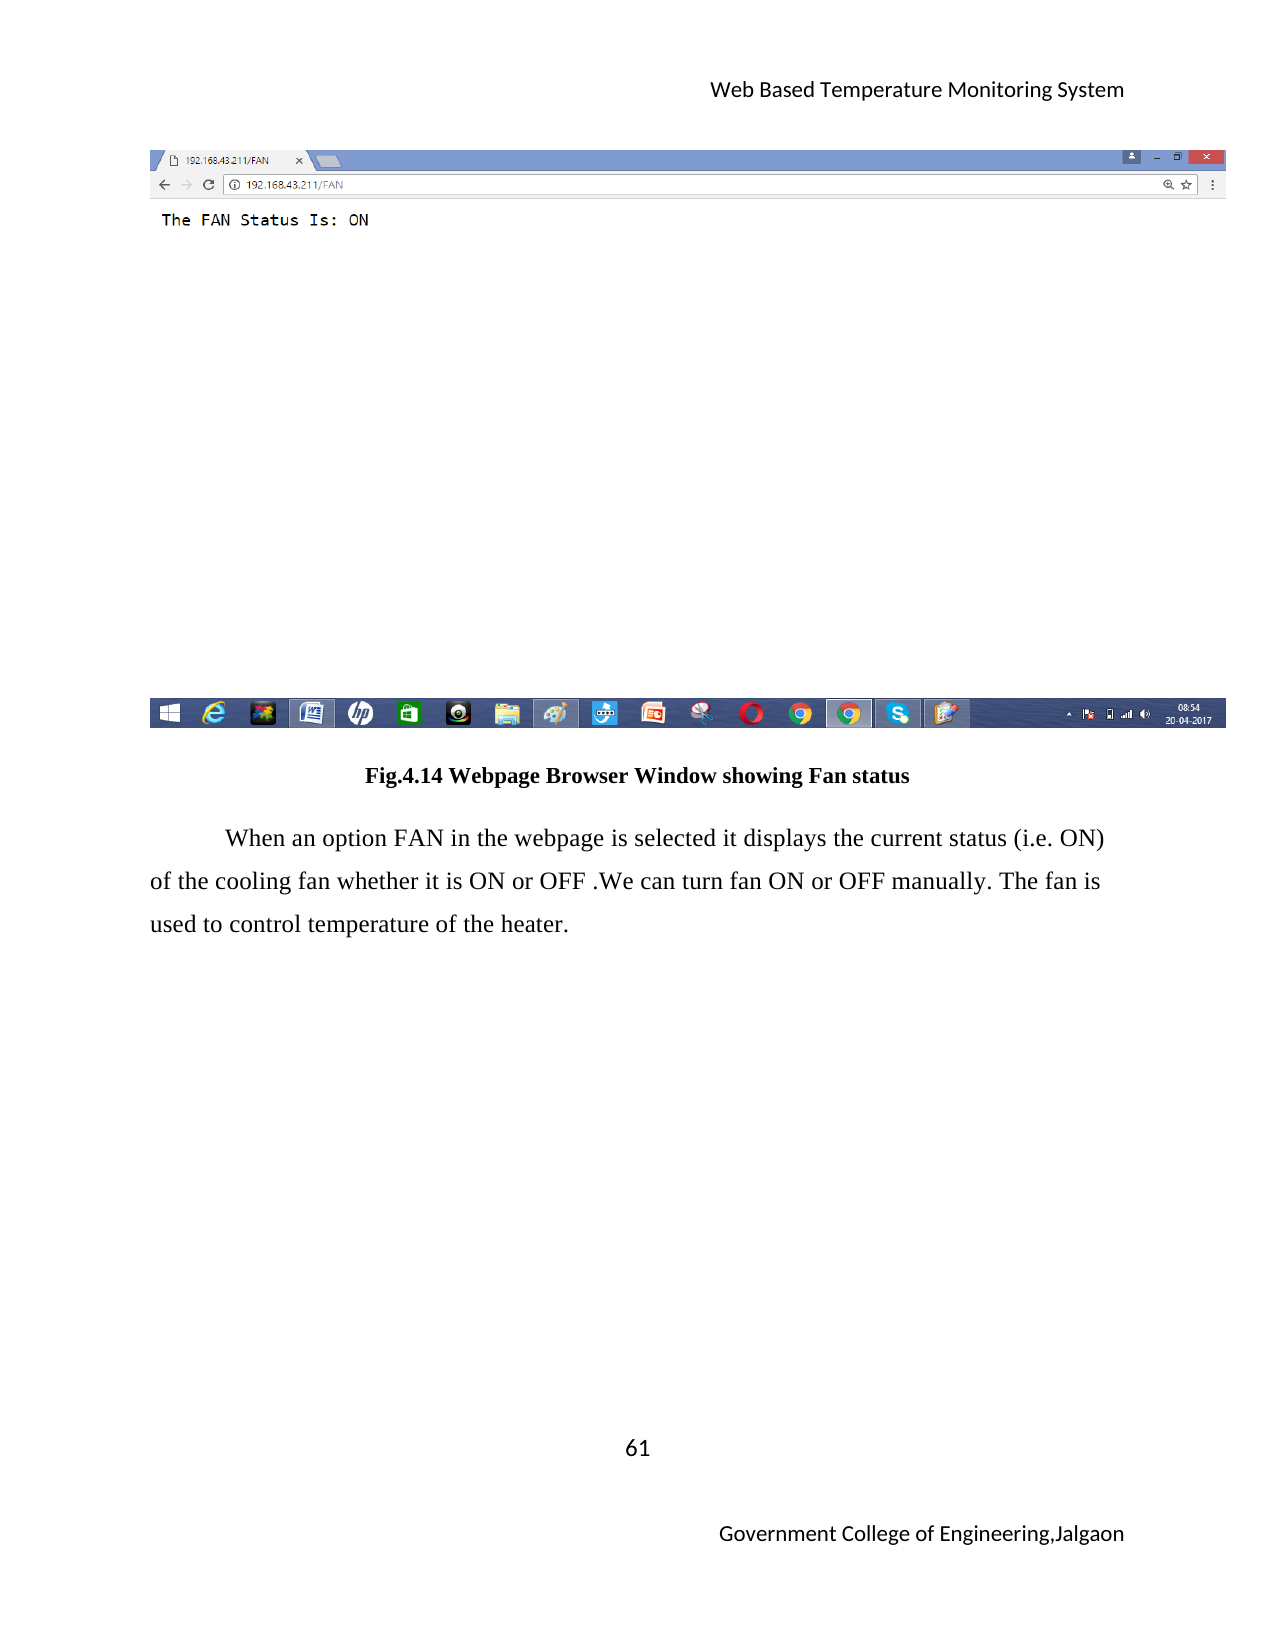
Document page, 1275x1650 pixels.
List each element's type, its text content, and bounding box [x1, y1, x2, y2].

picture [150, 150, 1226, 728]
text When an option FAN in the webpage is selected it displays the current status (i.e. ON) of the cooling fan whether it is ON or OFF .We can turn fan ON or OFF manually. The fan is used to control temperature of the heater. [150, 823, 1125, 938]
text Fig.4.14 Webpage Browser Window showing Fan status [150, 762, 1125, 789]
